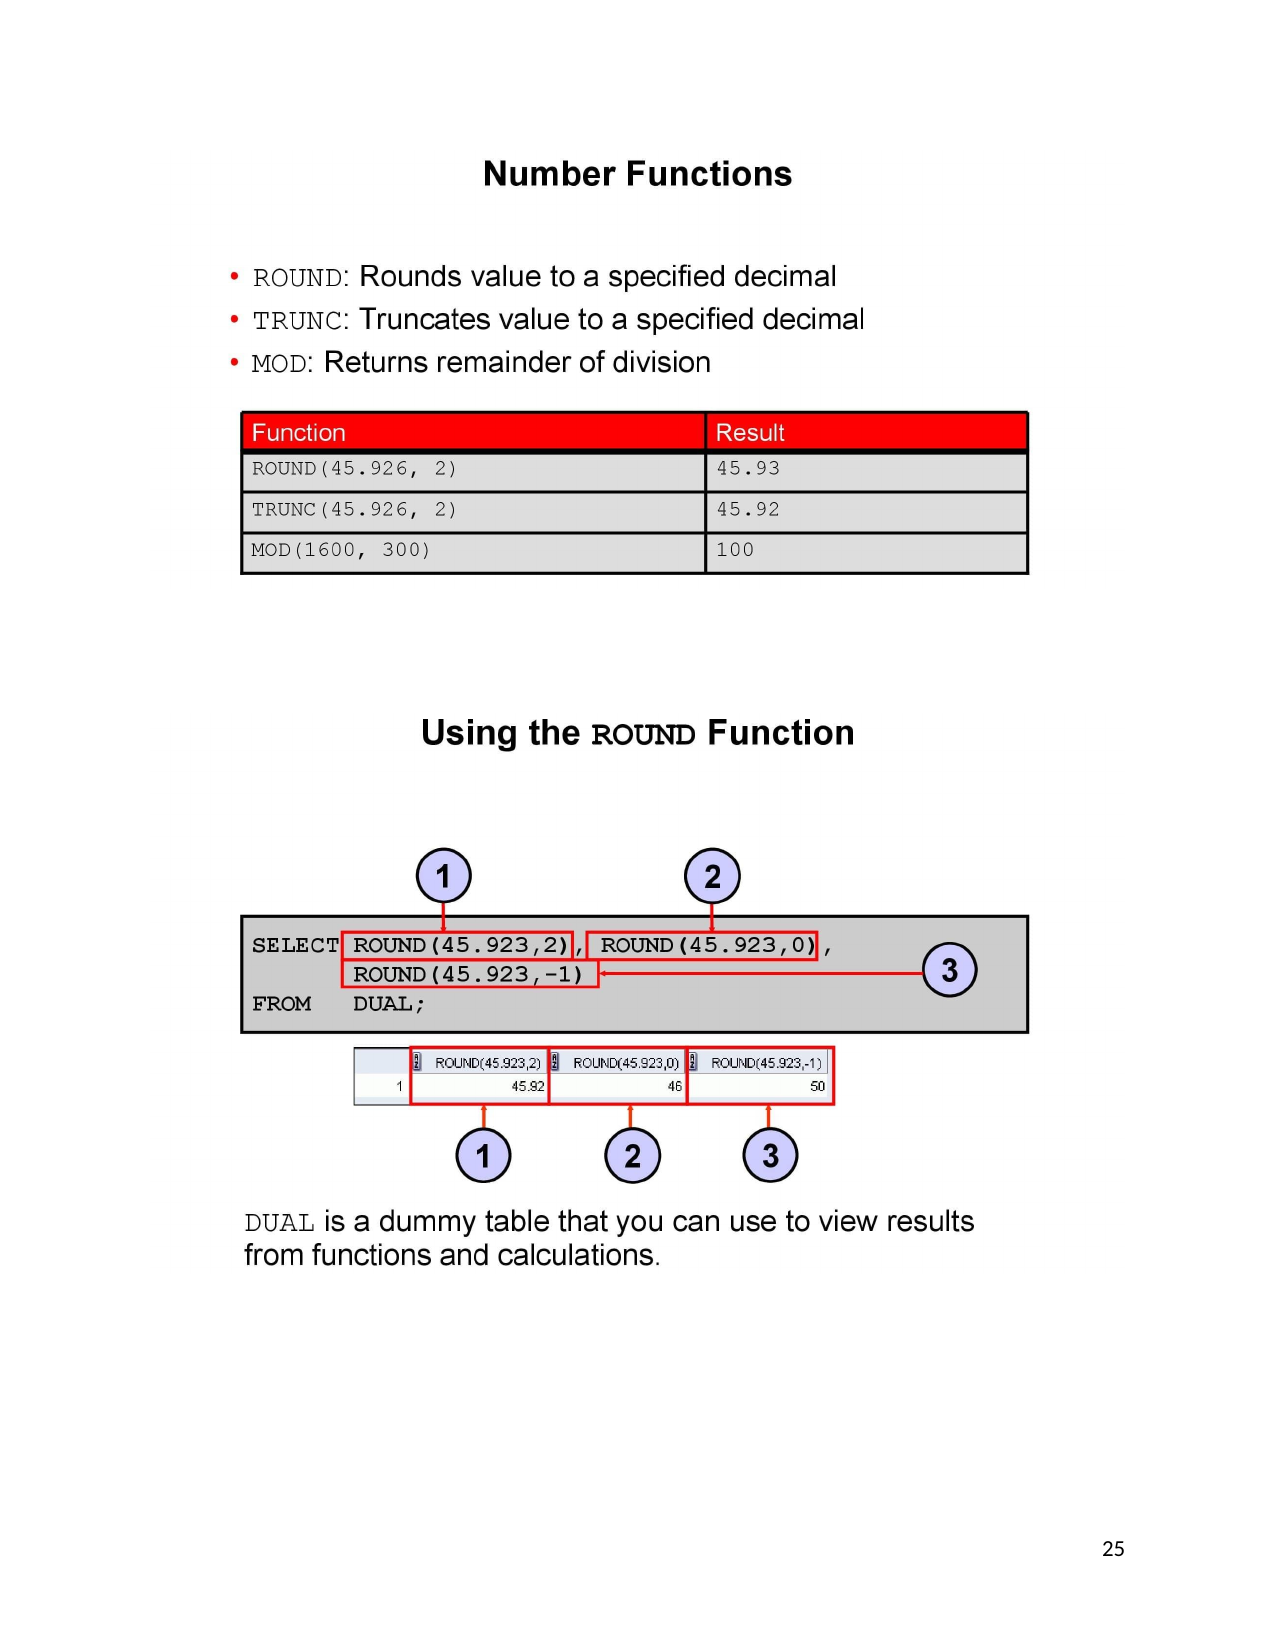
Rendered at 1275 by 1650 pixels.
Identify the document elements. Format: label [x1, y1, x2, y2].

picture [150, 150, 1125, 589]
picture [150, 713, 1125, 1274]
